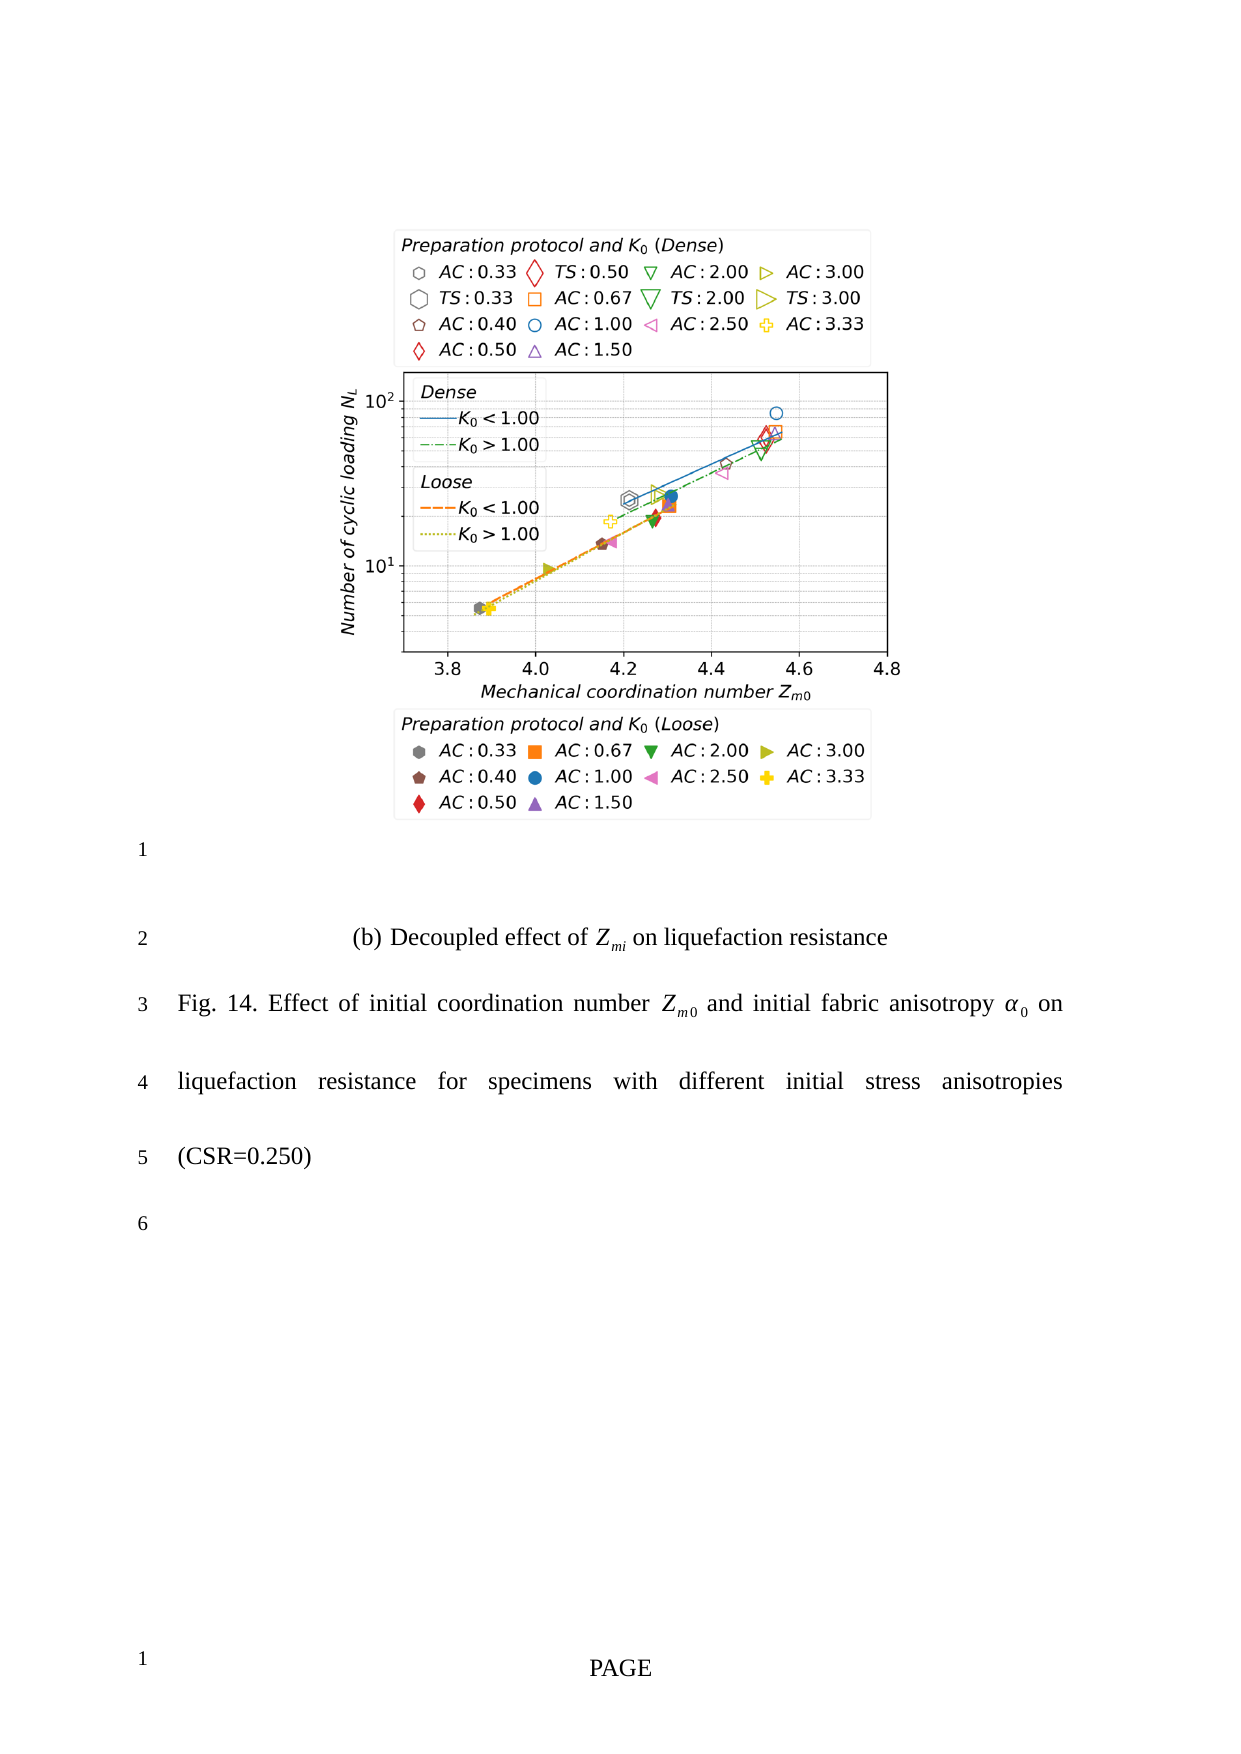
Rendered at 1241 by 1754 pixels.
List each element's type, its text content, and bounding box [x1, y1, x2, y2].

text Fig. 14. Effect of initial coordination number and initial fabric anisotropy on liquefaction resistance for specimens with different initial stress anisotropies (CSR=0.250) [177, 987, 1063, 1174]
picture [325, 216, 916, 857]
list Decoupled effect of on liquefaction resistance [177, 921, 1063, 958]
